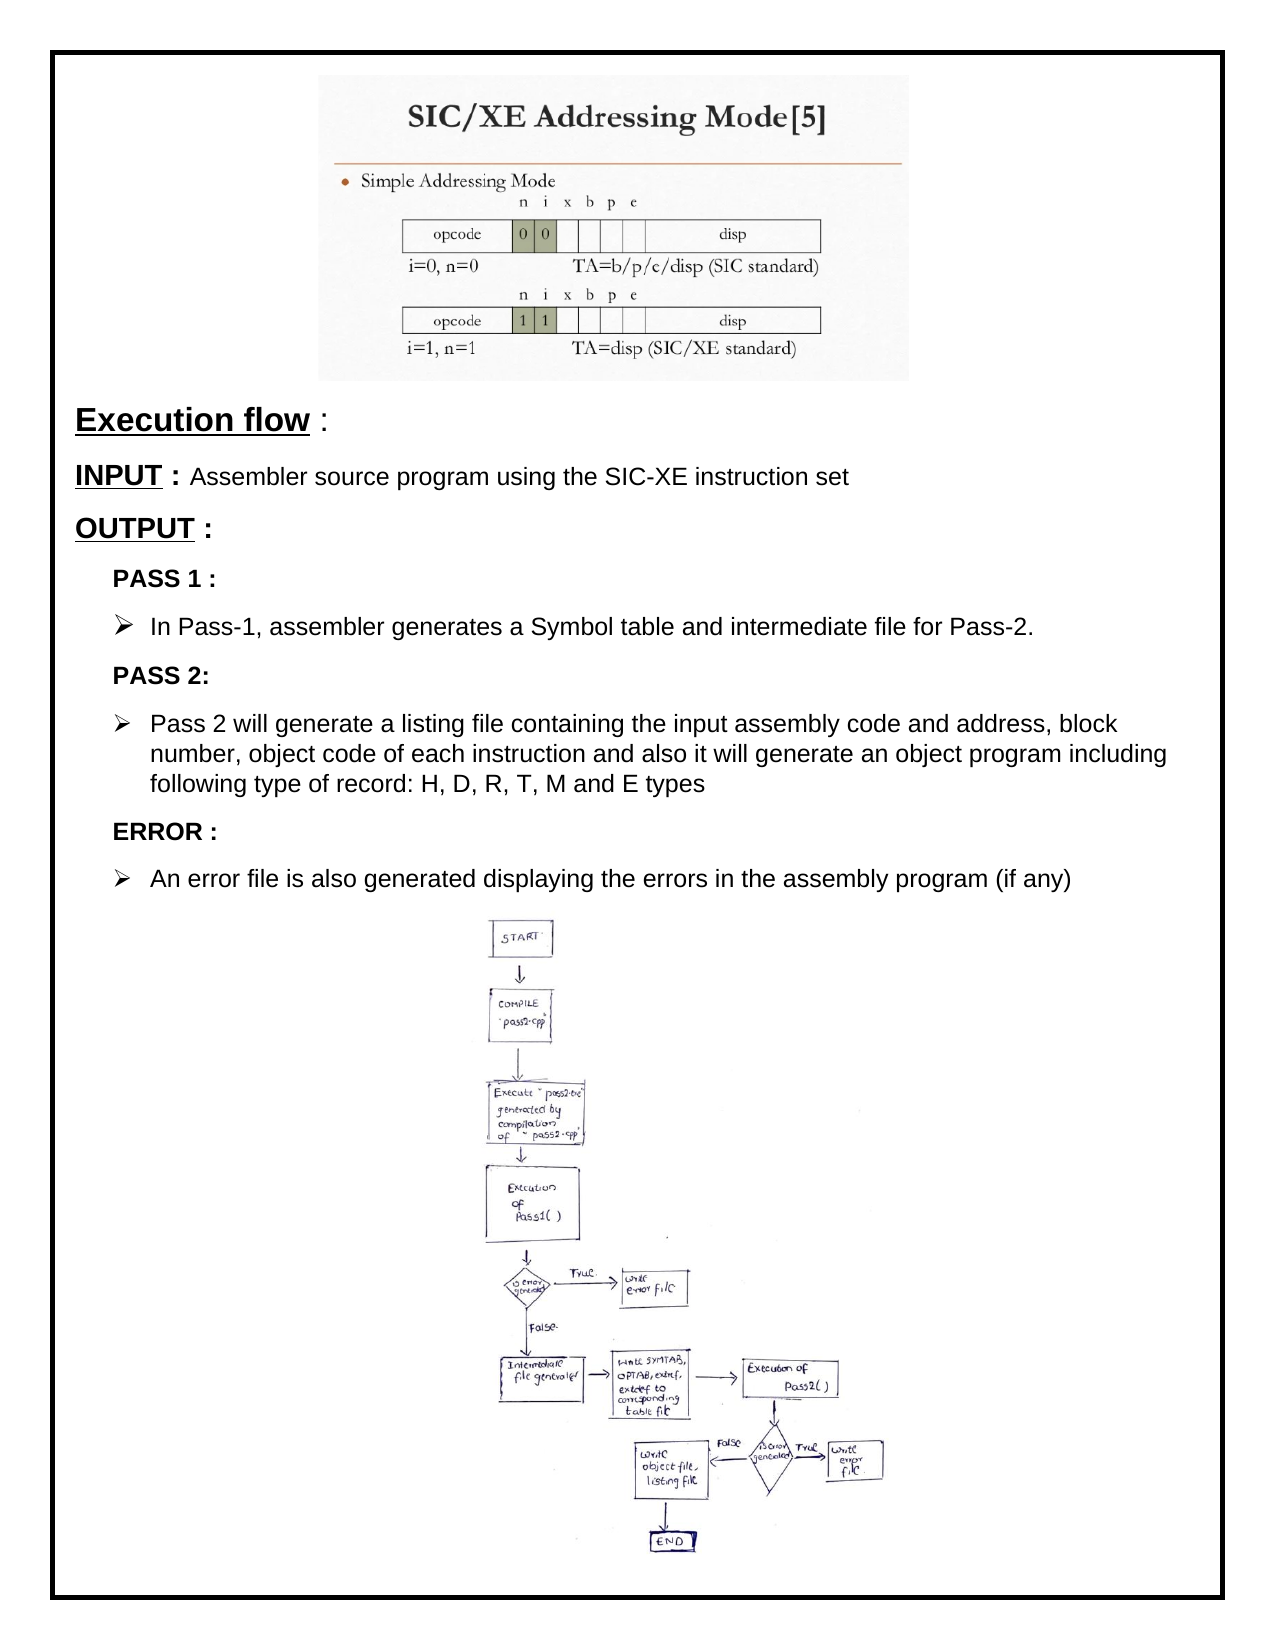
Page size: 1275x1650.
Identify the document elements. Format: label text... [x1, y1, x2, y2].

list An error file is also generated displaying the errors in the assembly program (if any) [112, 864, 1200, 892]
picture [470, 910, 905, 1556]
picture [318, 75, 909, 381]
text PASS 1 : [75, 564, 1200, 593]
text INPUT : Assembler source program using the SIC-XE instruction set [75, 458, 1200, 492]
text Execution flow : [75, 400, 1200, 439]
text PASS 2: [75, 661, 1200, 689]
text OUTPUT : [75, 512, 1200, 545]
list In Pass-1, assembler generates a Symbol table and intermediate file for Pass-2. [112, 612, 1200, 642]
text ERROR : [112, 817, 1200, 845]
list Pass 2 will generate a listing file containing the input assembly code and address, block number, object code of each instruction and also it will generate an object program including following type of record: H, D, R, T, M and E types [112, 708, 1200, 798]
